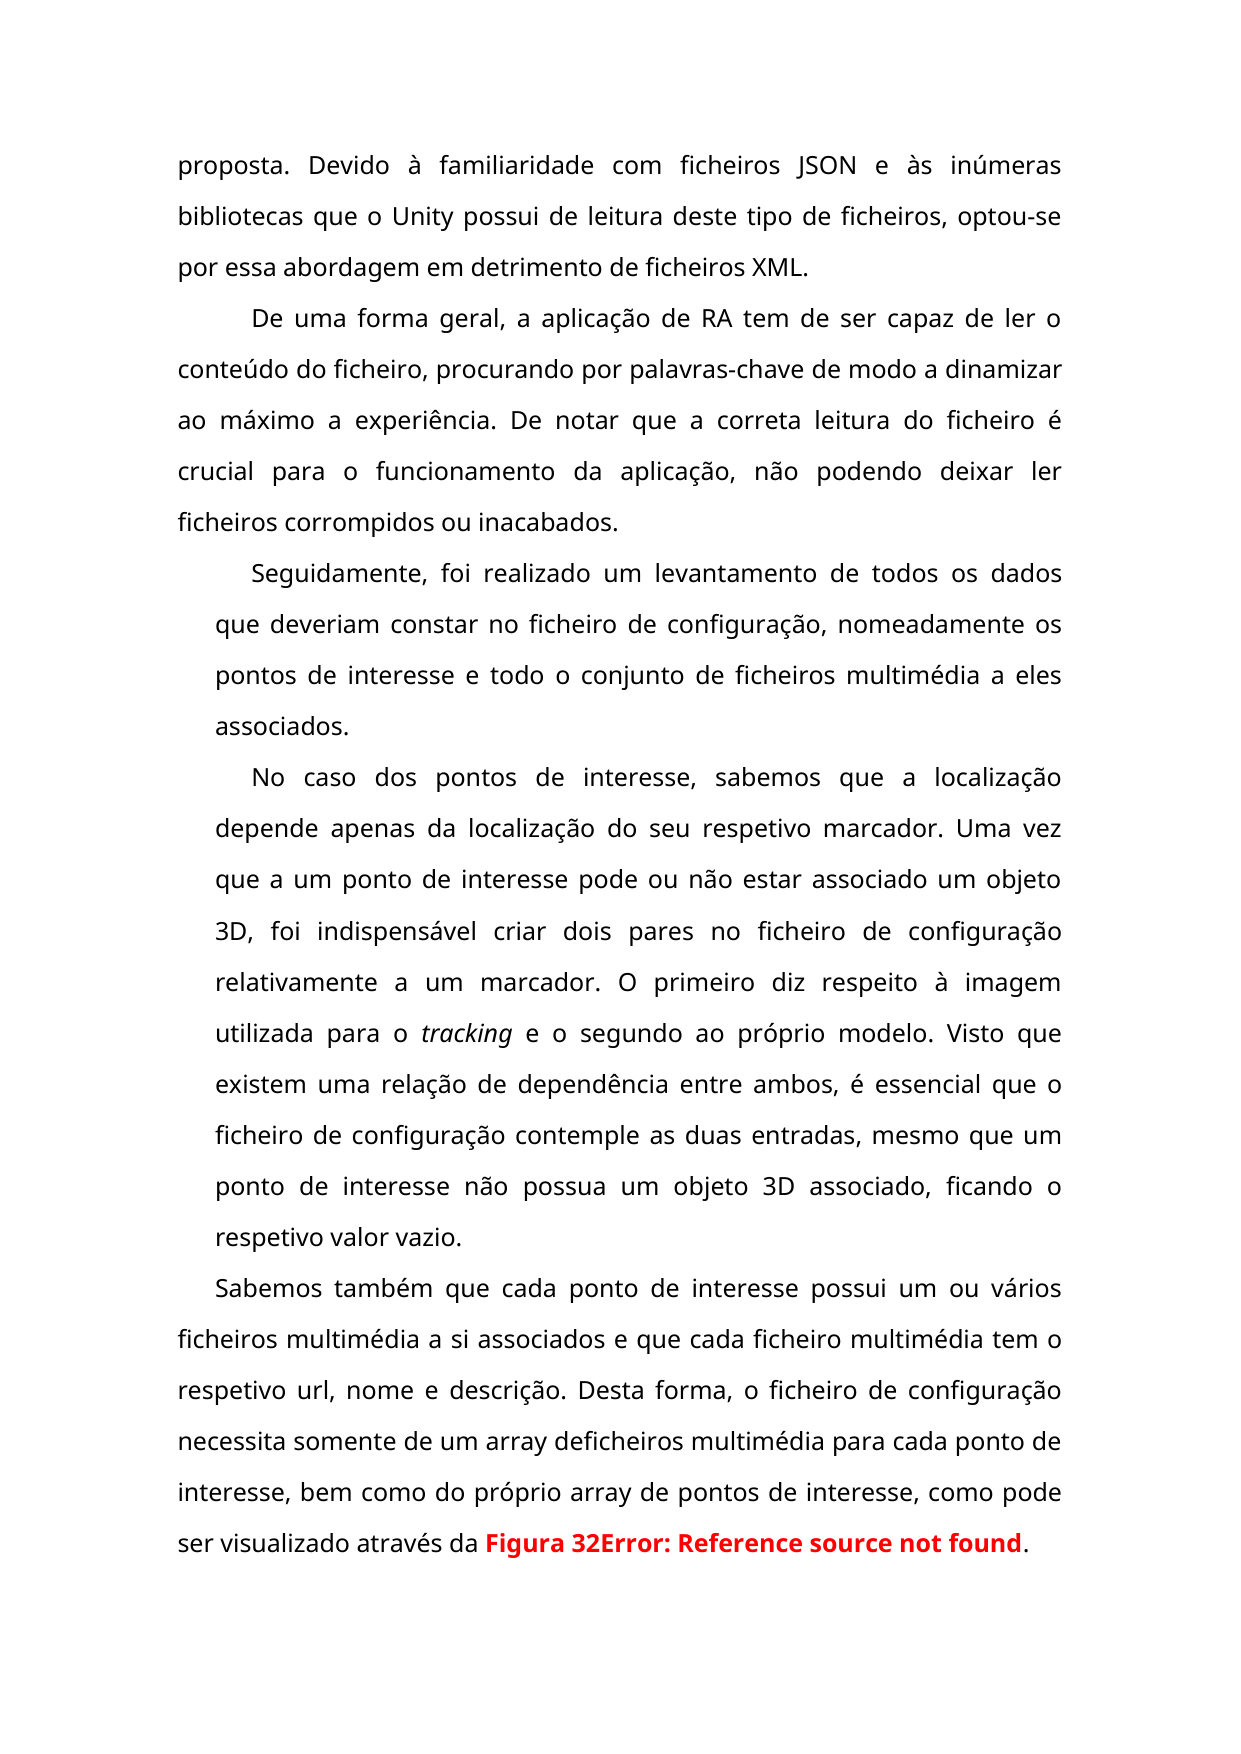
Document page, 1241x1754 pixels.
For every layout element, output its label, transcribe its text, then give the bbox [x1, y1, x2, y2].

text De uma forma geral, a aplicação de RA tem de ser capaz de ler o conteúdo do ficheiro, procurando por palavras-chave de modo a dinamizar ao máximo a experiência. De notar que a correta leitura do ficheiro é crucial para o funcionamento da aplicação, não podendo deixar ler ficheiros corrompidos ou inacabados. [177, 301, 1063, 539]
text No caso dos pontos de interesse, sabemos que a localização depende apenas da localização do seu respetivo marcador. Uma vez que a um ponto de interesse pode ou não estar associado um objeto 3D, foi indispensável criar dois pares no ficheiro de configuração relativamente a um marcador. O primeiro diz respeito à imagem utilizada para o tracking e o segundo ao próprio modelo. Visto que existem uma relação de dependência entre ambos, é essencial que o ficheiro de configuração contemple as duas entradas, mesmo que um ponto de interesse não possua um objeto 3D associado, ficando o respetivo valor vazio. [215, 760, 1063, 1253]
text Seguidamente, foi realizado um levantamento de todos os dados que deveriam constar no ficheiro de configuração, nomeadamente os pontos de interesse e todo o conjunto de ficheiros multimédia a eles associados. [215, 556, 1063, 743]
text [177, 148, 1063, 284]
